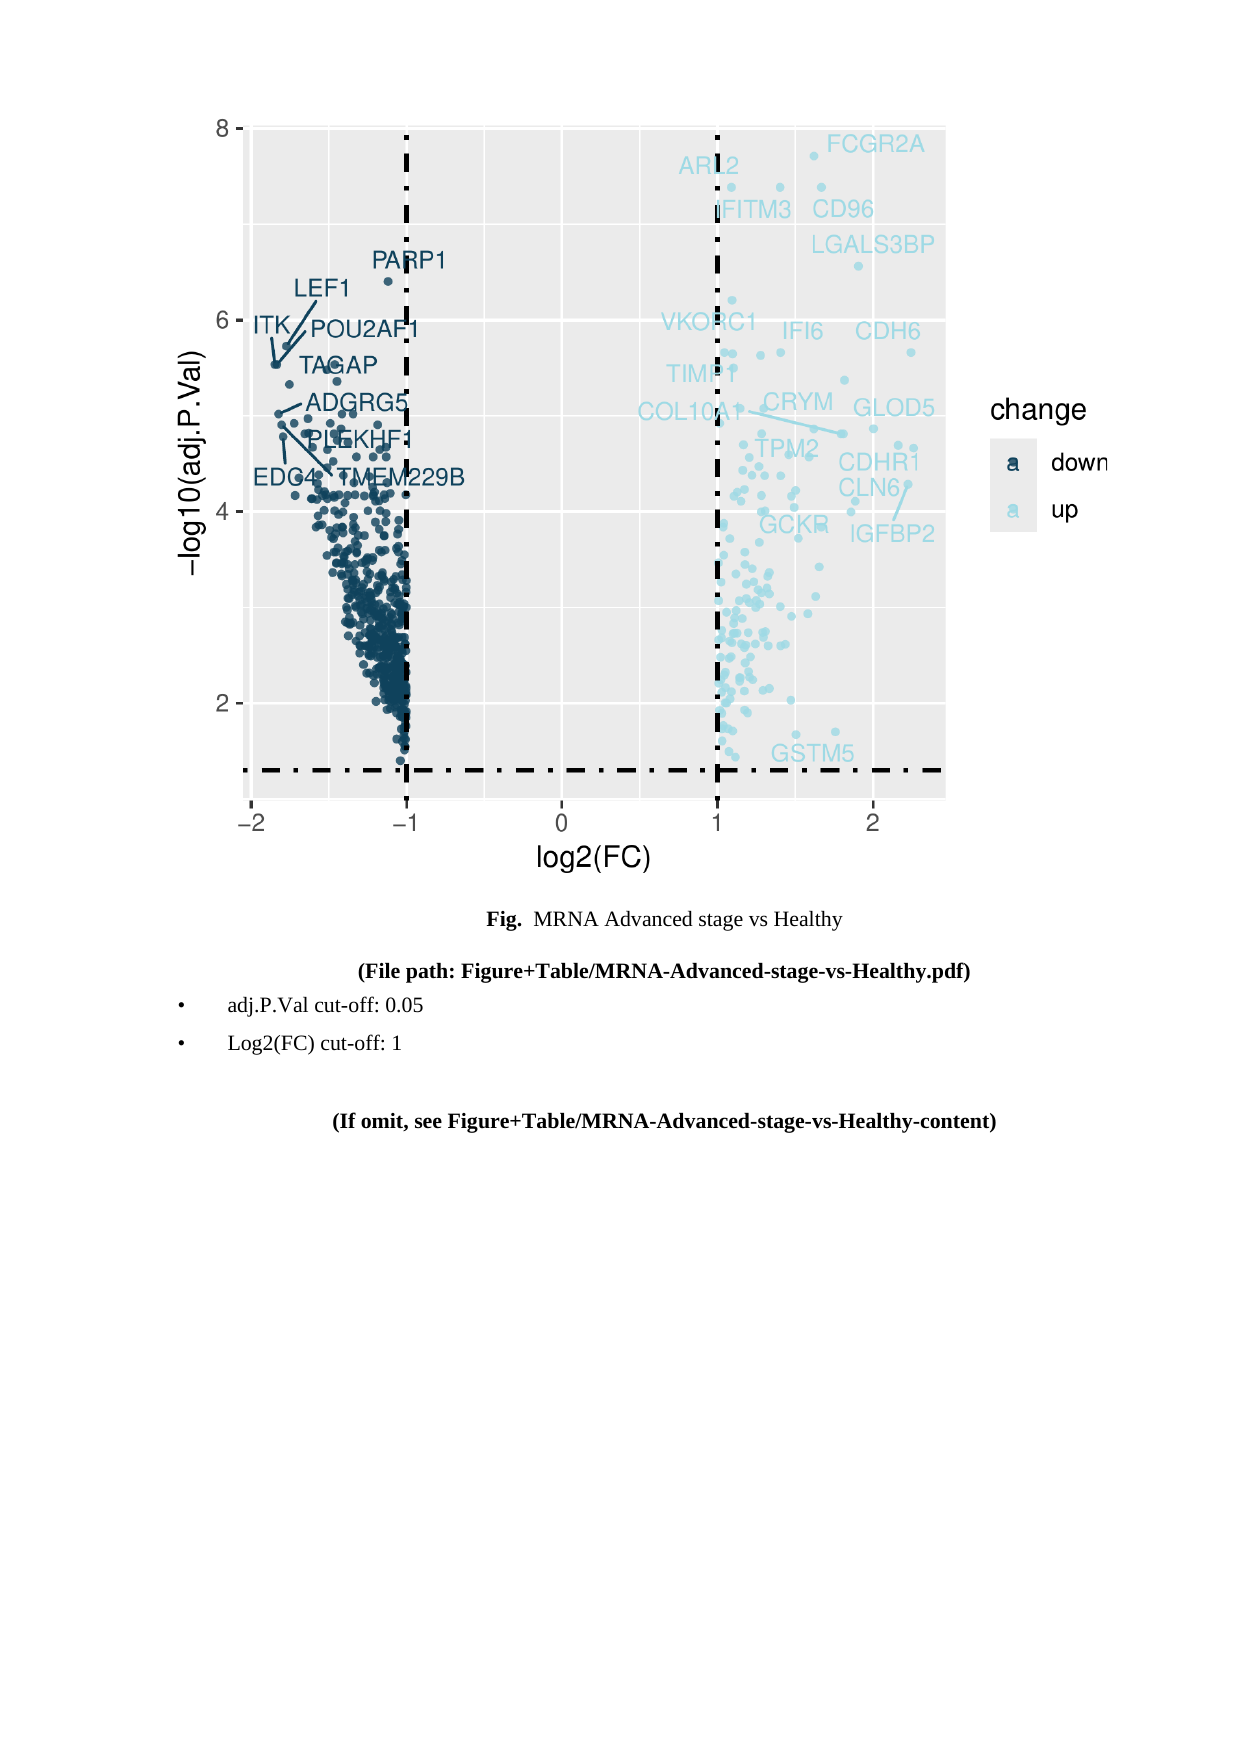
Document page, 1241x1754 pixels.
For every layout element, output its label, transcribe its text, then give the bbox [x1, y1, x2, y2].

text (If omit, see Figure+Table/MRNA-Advanced-stage-vs-Healthy-content) [177, 1075, 1152, 1125]
text (File path: Figure+Table/MRNA-Advanced-stage-vs-Healthy.pdf) [177, 938, 1152, 988]
picture [177, 118, 1108, 873]
text Fig. MRNA Advanced stage vs Healthy [177, 906, 1152, 931]
list adj.P.Val cut-off: 0.05 [177, 992, 1152, 1017]
list Log2(FC) cut-off: 1 [177, 1033, 1152, 1059]
